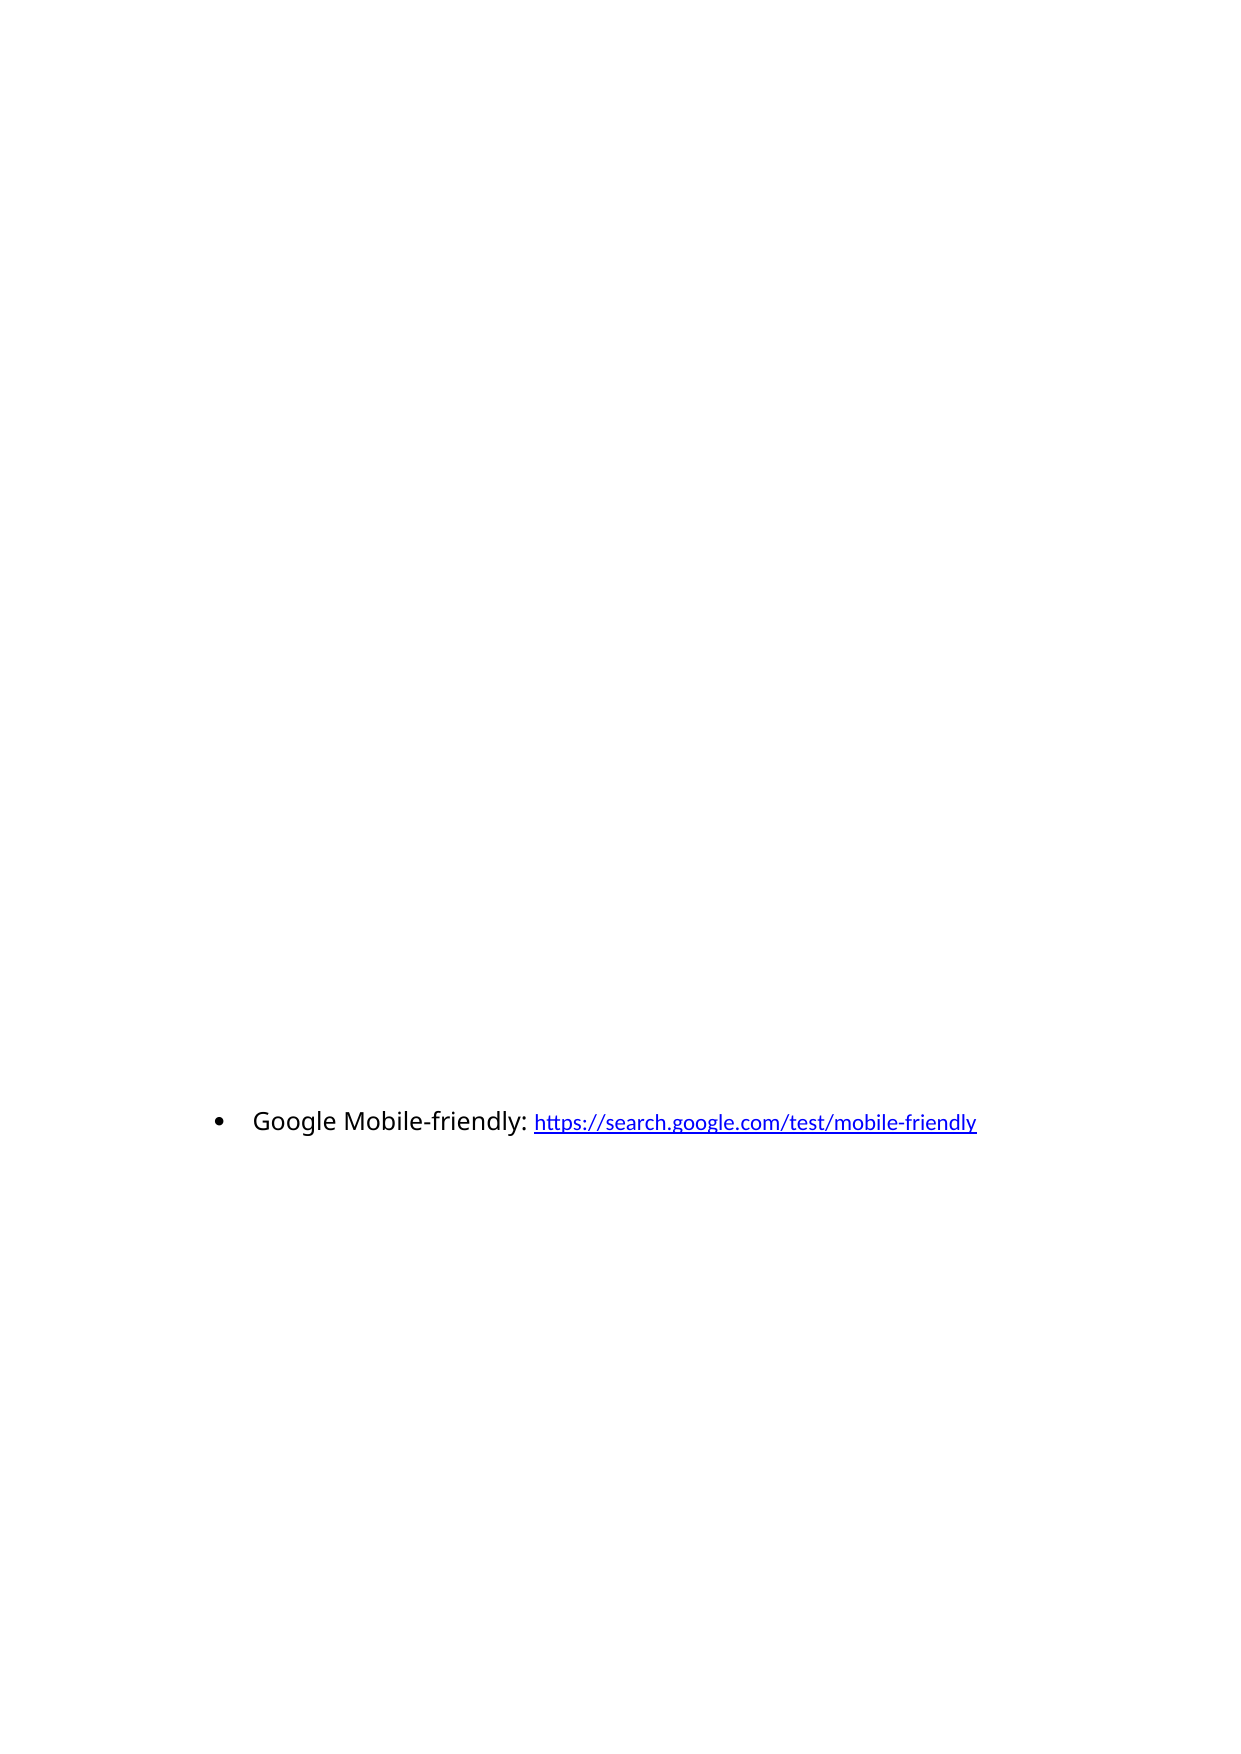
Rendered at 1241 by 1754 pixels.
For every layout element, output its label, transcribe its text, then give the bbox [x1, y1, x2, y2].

list Google Mobile-friendly: https://search.google.com/test/mobile-friendly [215, 1104, 1063, 1138]
